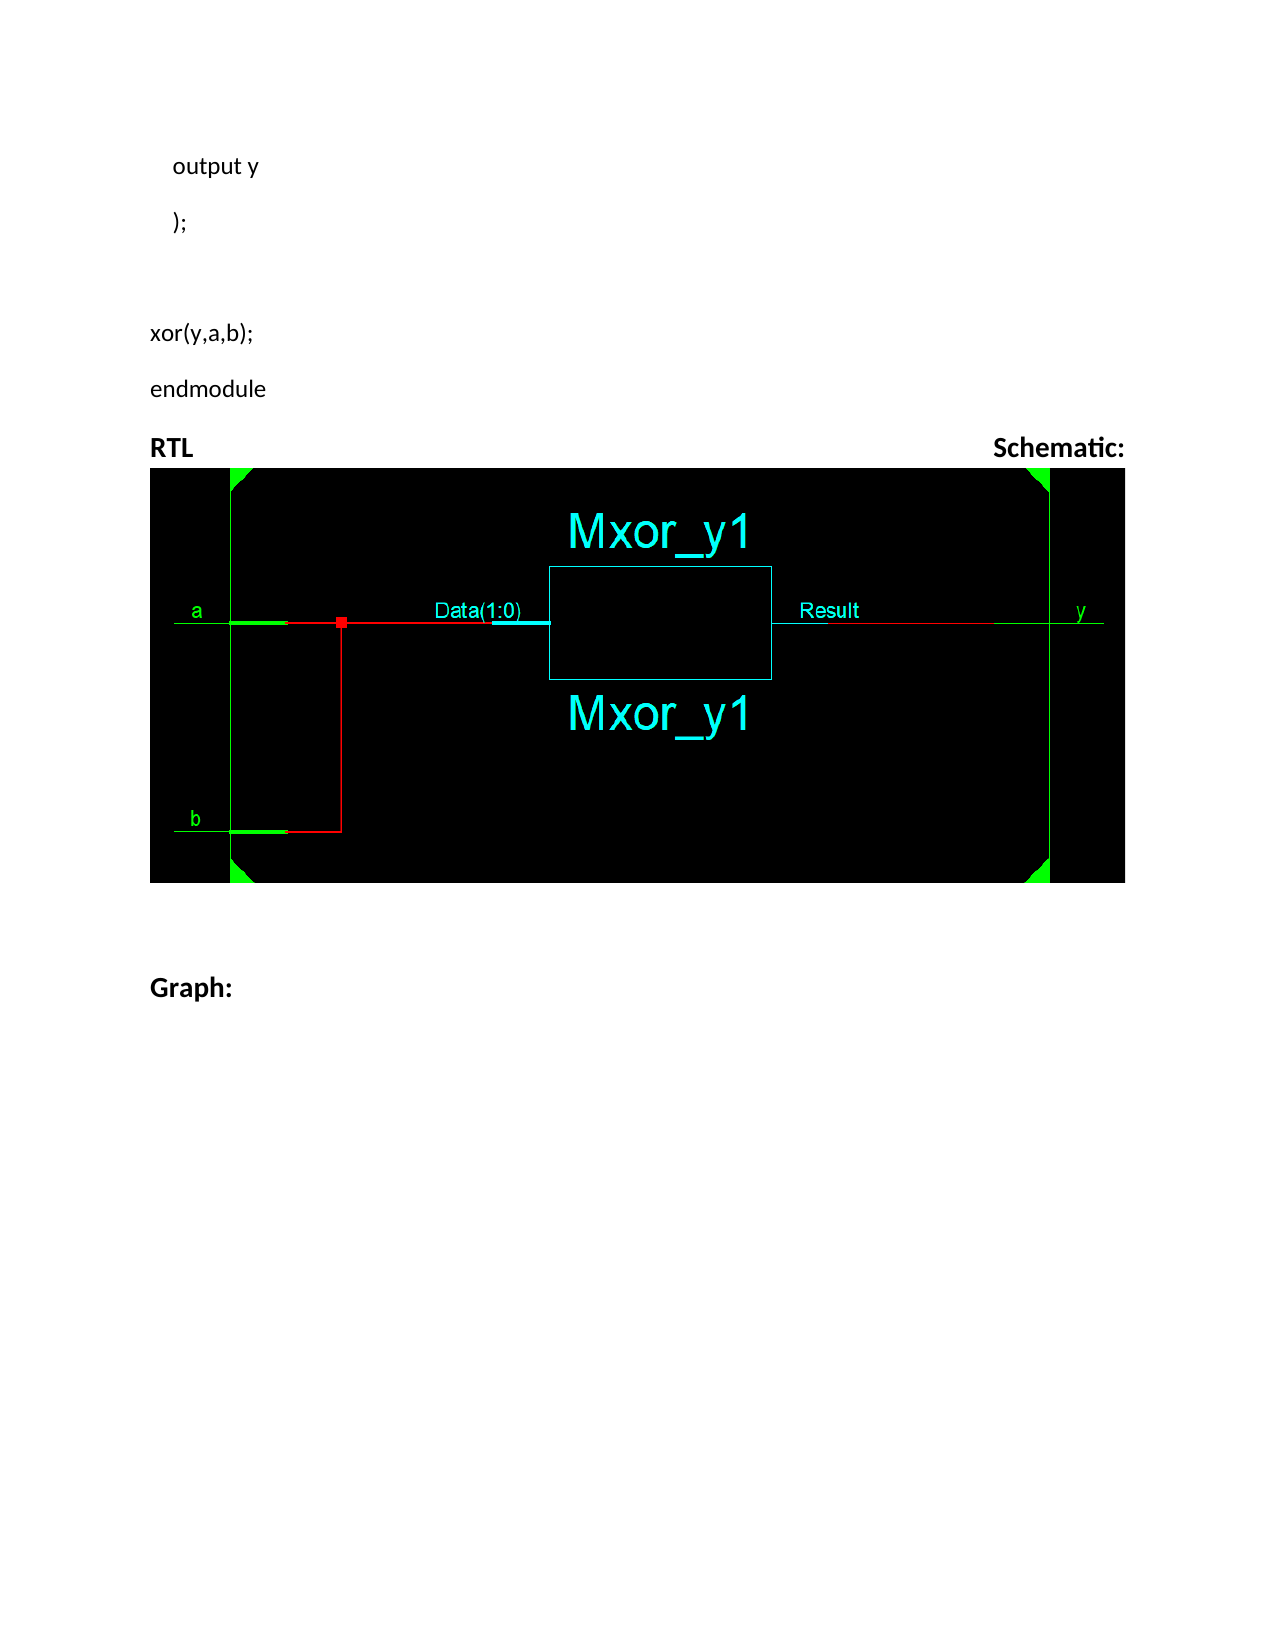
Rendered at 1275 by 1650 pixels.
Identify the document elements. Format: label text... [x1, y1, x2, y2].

text xor(y,a,b); [150, 317, 1125, 348]
text RTL Schematic: [150, 429, 1125, 468]
text endmodule [150, 373, 1125, 404]
text ); [150, 206, 1125, 236]
picture [150, 468, 1125, 883]
text output y [150, 150, 1125, 181]
text Graph: [150, 969, 1125, 1005]
